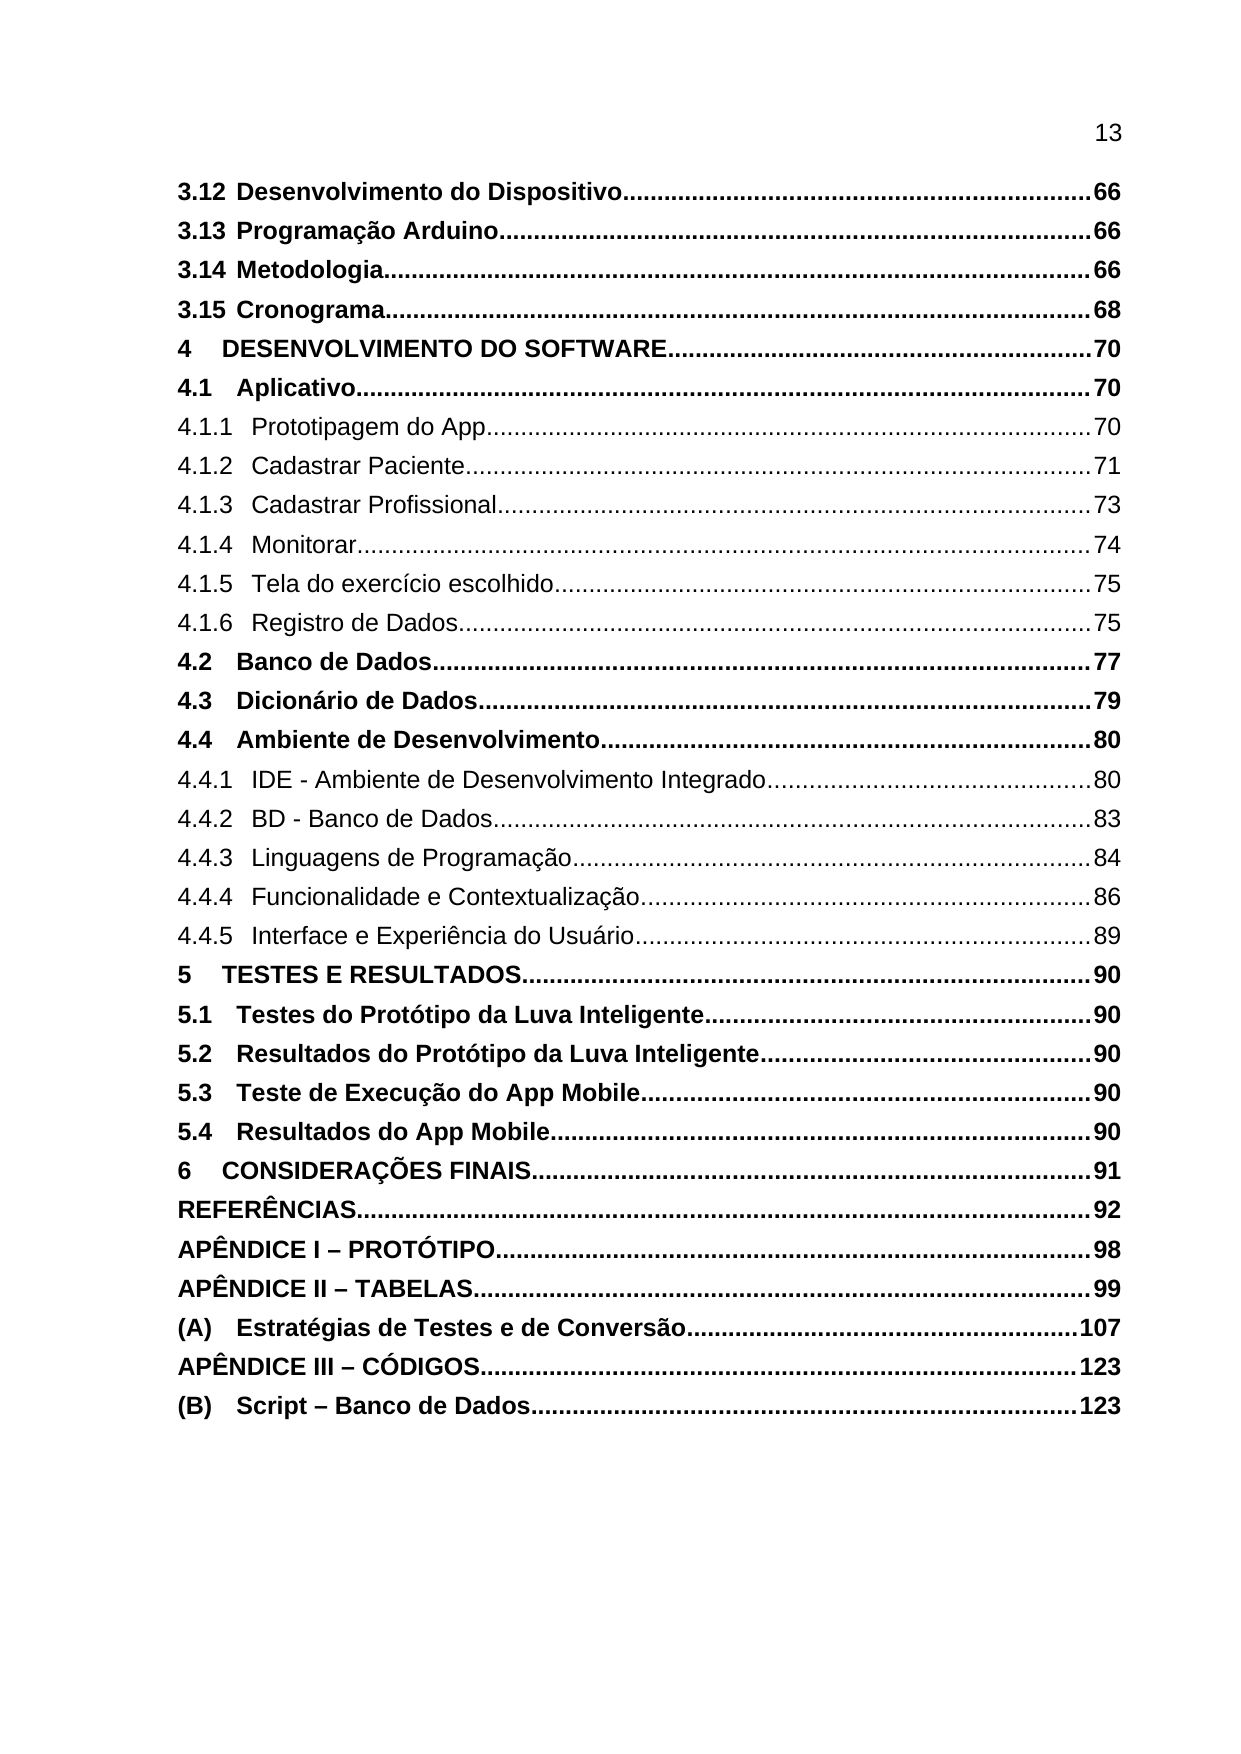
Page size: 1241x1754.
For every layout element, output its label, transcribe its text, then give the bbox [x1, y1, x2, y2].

text 5.2 Resultados do Protótipo da Luva Inteligente 90 [177, 1039, 1122, 1068]
text (A) Estratégias de Testes e de Conversão 107 [177, 1313, 1122, 1342]
text (B) Script – Banco de Dados 123 [177, 1391, 1122, 1420]
text 4.1.3 Cadastrar Profissional 73 [177, 491, 1122, 519]
text 4.3 Dicionário de Dados 79 [177, 686, 1122, 715]
text 4.4.1 IDE - Ambiente de Desenvolvimento Integrado 80 [177, 765, 1122, 793]
text 4.1.6 Registro de Dados 75 [177, 608, 1122, 637]
text 5.1 Testes do Protótipo da Luva Inteligente 90 [177, 1000, 1122, 1028]
text Referências 92 [177, 1196, 1122, 1224]
text 4.4.5 Interface e Experiência do Usuário 89 [177, 921, 1122, 950]
text Apêndice I – PROTÓTIPO 98 [177, 1235, 1122, 1263]
text 6 Considerações Finais 91 [177, 1156, 1122, 1185]
text 4.1.2 Cadastrar Paciente 71 [177, 451, 1122, 480]
text 4.1 Aplicativo 70 [177, 373, 1122, 402]
text 5 TESTES E RESULTADOS 90 [177, 961, 1122, 989]
text Apêndice II – TABELAS 99 [177, 1274, 1122, 1303]
text 4.2 Banco de Dados 77 [177, 647, 1122, 676]
text 4.4.3 Linguagens de Programação 84 [177, 843, 1122, 872]
text Apêndice III – Códigos 123 [177, 1352, 1122, 1381]
text 5.4 Resultados do App Mobile 90 [177, 1117, 1122, 1146]
text 4.1.1 Prototipagem do App 70 [177, 412, 1122, 441]
text 4.1.5 Tela do exercício escolhido 75 [177, 569, 1122, 598]
text 5.3 Teste de Execução do App Mobile 90 [177, 1078, 1122, 1107]
text 3.14 Metodologia 66 [177, 256, 1122, 284]
text 4.4 Ambiente de Desenvolvimento 80 [177, 726, 1122, 754]
text 4 DESENVOLVIMENTO DO SOFTWARE 70 [177, 334, 1122, 363]
text 3.15 Cronograma 68 [177, 295, 1122, 323]
text 4.4.2 BD - Banco de Dados 83 [177, 804, 1122, 833]
text 3.13 Programação Arduino 66 [177, 216, 1122, 245]
text 4.4.4 Funcionalidade e Contextualização 86 [177, 882, 1122, 911]
text 4.1.4 Monitorar 74 [177, 530, 1122, 558]
text 3.12 Desenvolvimento do Dispositivo 66 [177, 177, 1122, 206]
